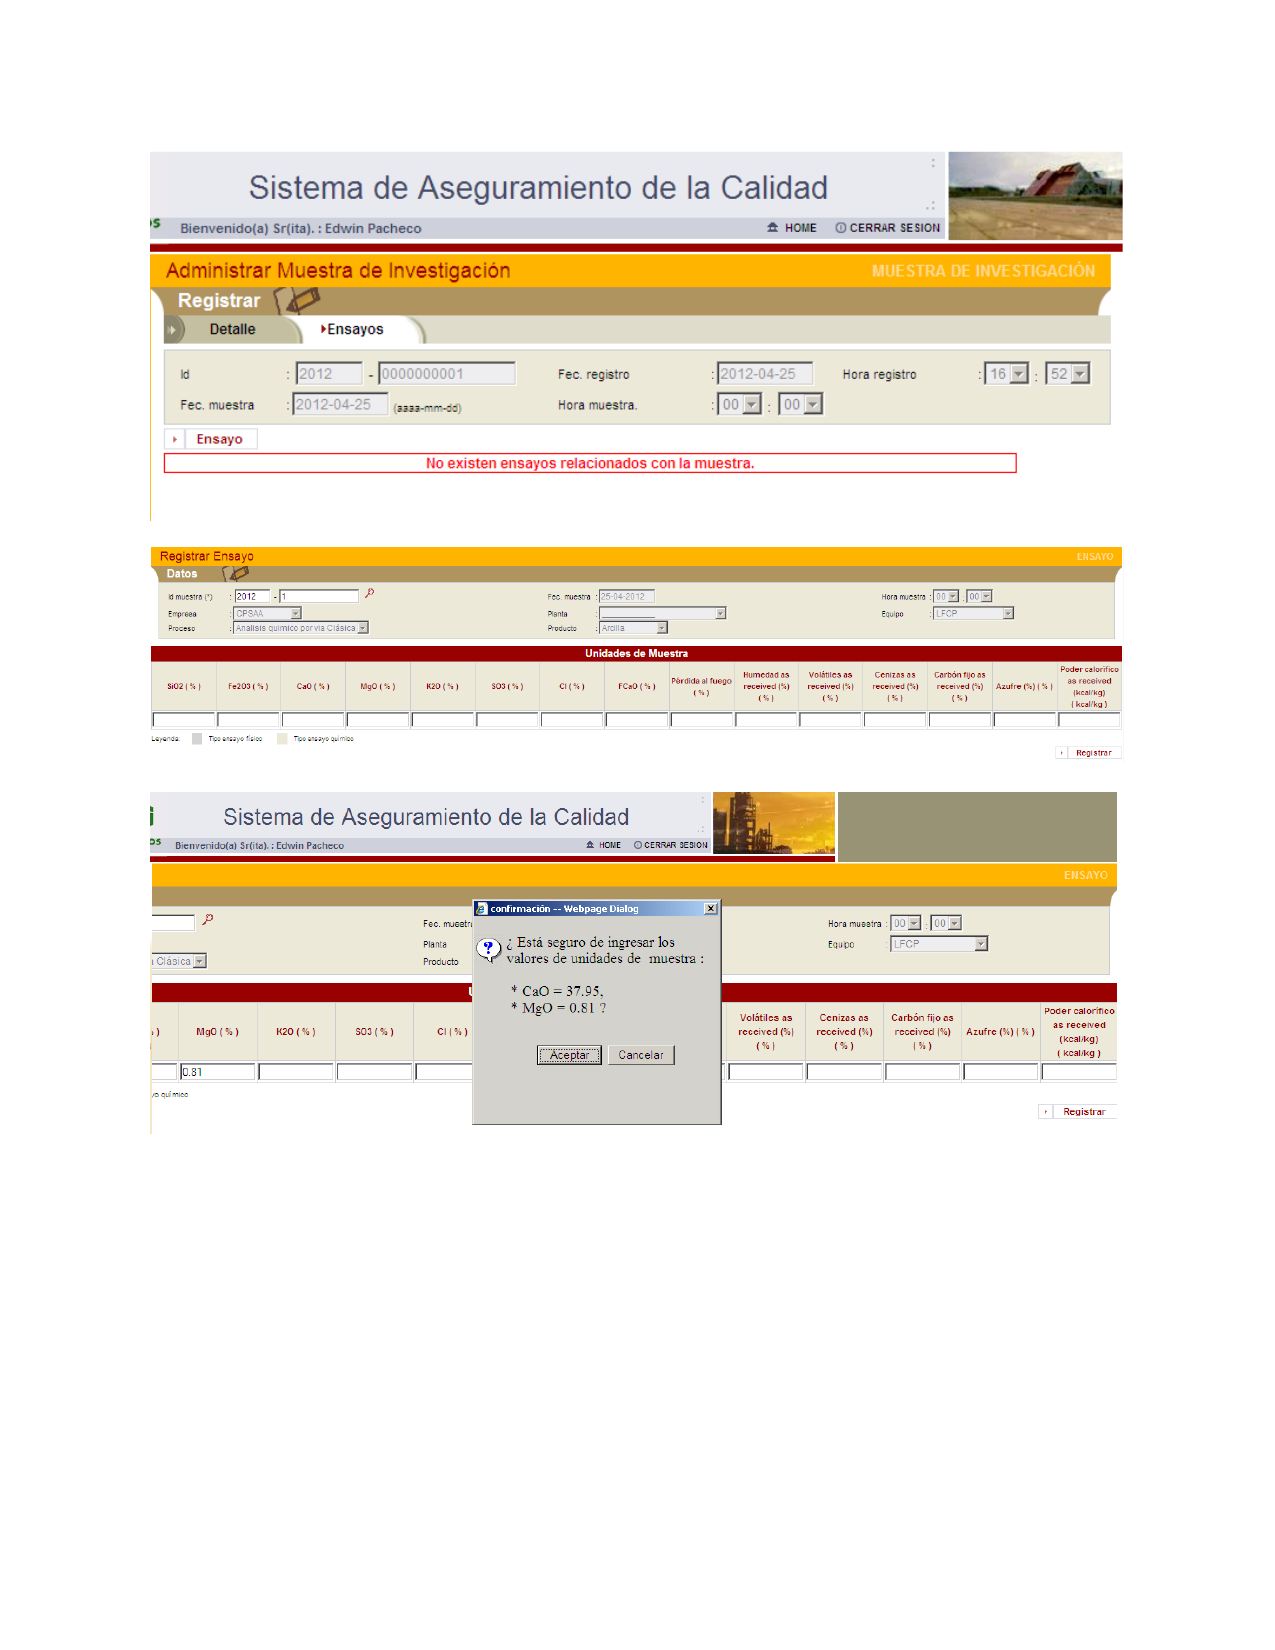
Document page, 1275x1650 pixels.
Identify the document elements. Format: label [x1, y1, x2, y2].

picture [150, 545, 1124, 768]
picture [150, 150, 1125, 521]
picture [150, 792, 1117, 1134]
